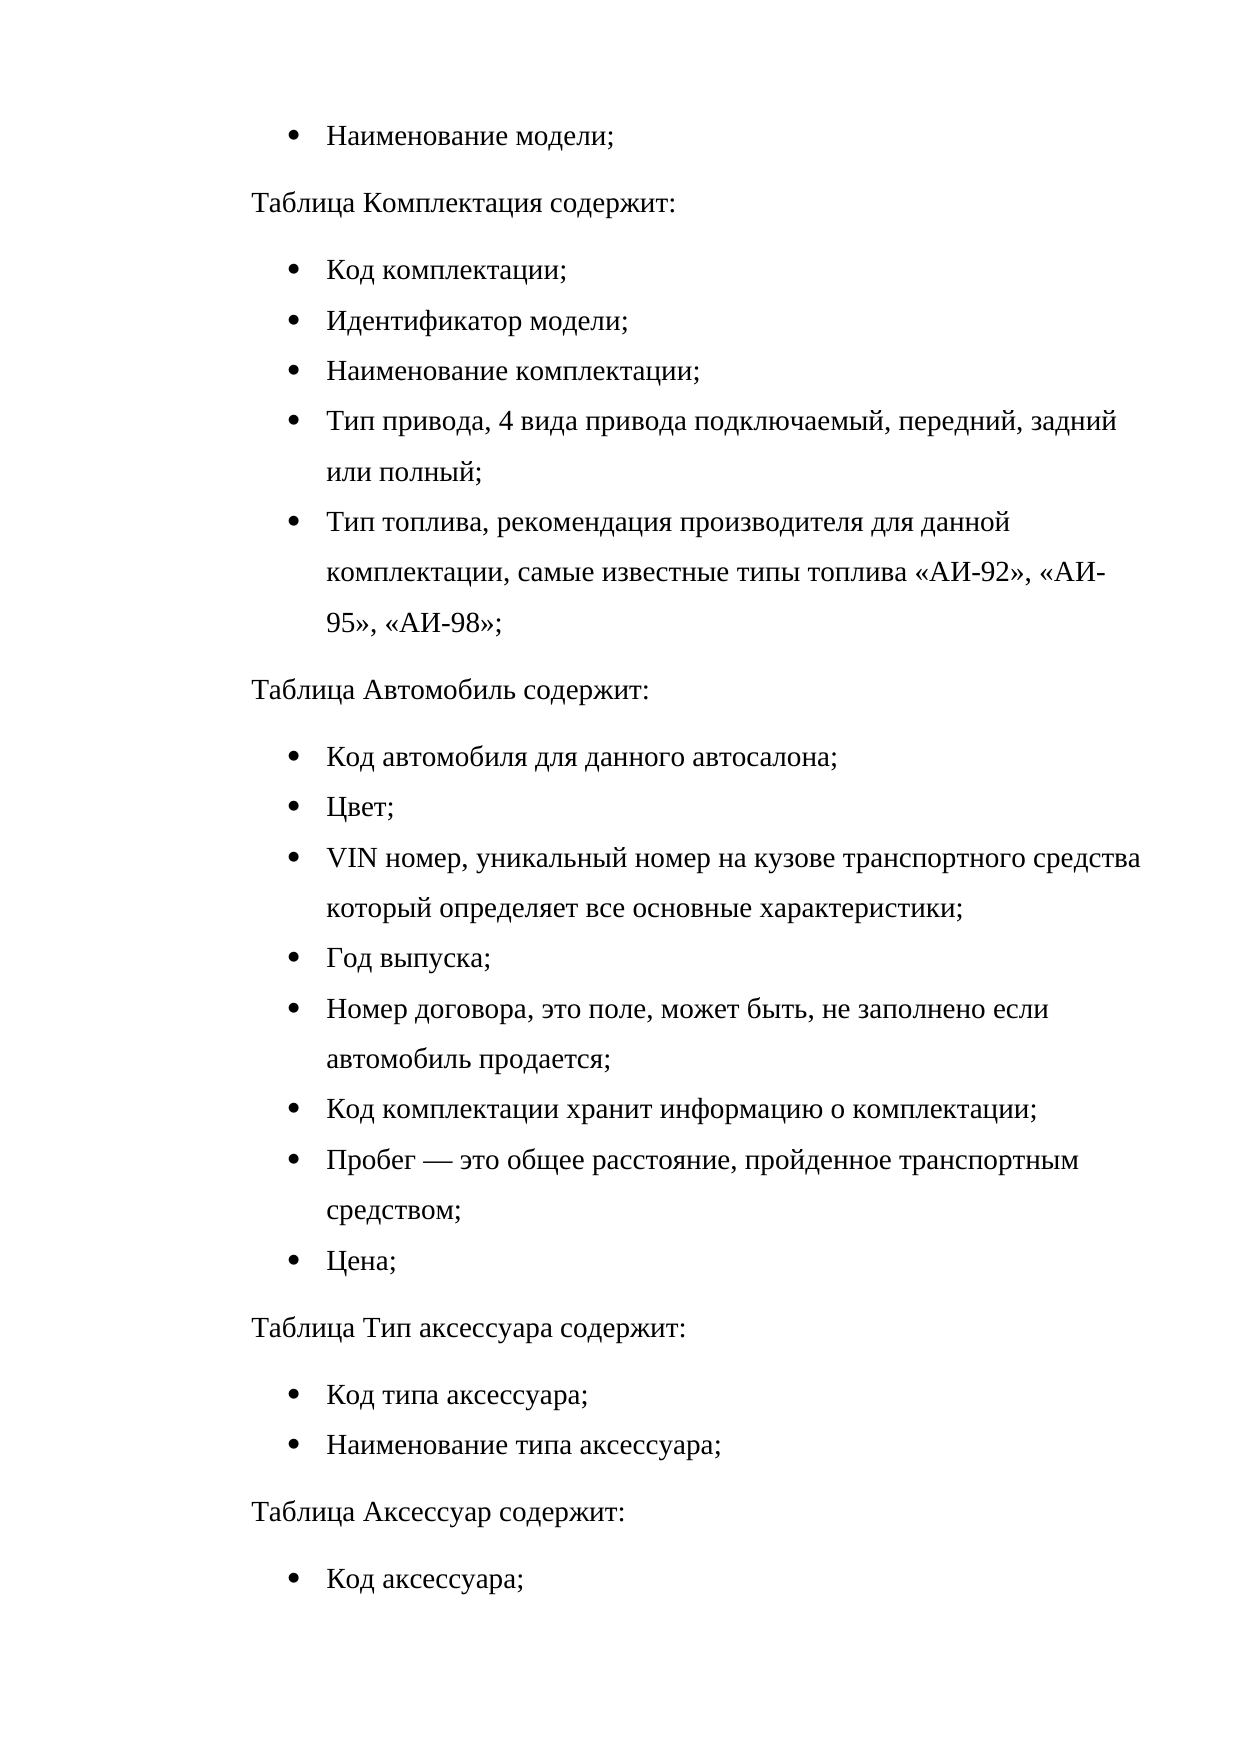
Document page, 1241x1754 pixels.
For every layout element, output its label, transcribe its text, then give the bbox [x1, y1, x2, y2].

list Тип привода, 4 вида привода подключаемый, передний, задний или полный; [288, 403, 1152, 487]
list Пробег — это общее расстояние, пройденное транспортным средством; [288, 1142, 1152, 1226]
list Код автомобиля для данного автосалона; [288, 739, 1152, 772]
list VIN номер, уникальный номер на кузове транспортного средства который определяет все основные характеристики; [288, 840, 1152, 924]
list Идентификатор модели; [288, 303, 1152, 336]
text Таблица Тип аксессуара содержит: [177, 1310, 1152, 1343]
list Код аксессуара; [288, 1561, 1152, 1595]
list Наименование модели; [288, 118, 1152, 152]
list Цвет; [288, 789, 1152, 823]
list Код типа аксессуара; [288, 1377, 1152, 1410]
text Таблица Комплектация содержит: [177, 185, 1152, 219]
list Код комплектации хранит информацию о комплектации; [288, 1092, 1152, 1125]
list Год выпуска; [288, 940, 1152, 974]
list Цена; [288, 1243, 1152, 1276]
text Таблица Аксессуар содержит: [177, 1494, 1152, 1528]
list Наименование типа аксессуара; [288, 1427, 1152, 1461]
list Тип топлива, рекомендация производителя для данной комплектации, самые известные типы топлива «АИ-92», «АИ-95», «АИ-98»; [288, 504, 1152, 638]
list Наименование комплектации; [288, 353, 1152, 387]
list Номер договора, это поле, может быть, не заполнено если автомобиль продается; [288, 991, 1152, 1075]
text Таблица Автомобиль содержит: [251, 672, 1152, 705]
list Код комплектации; [288, 252, 1152, 286]
